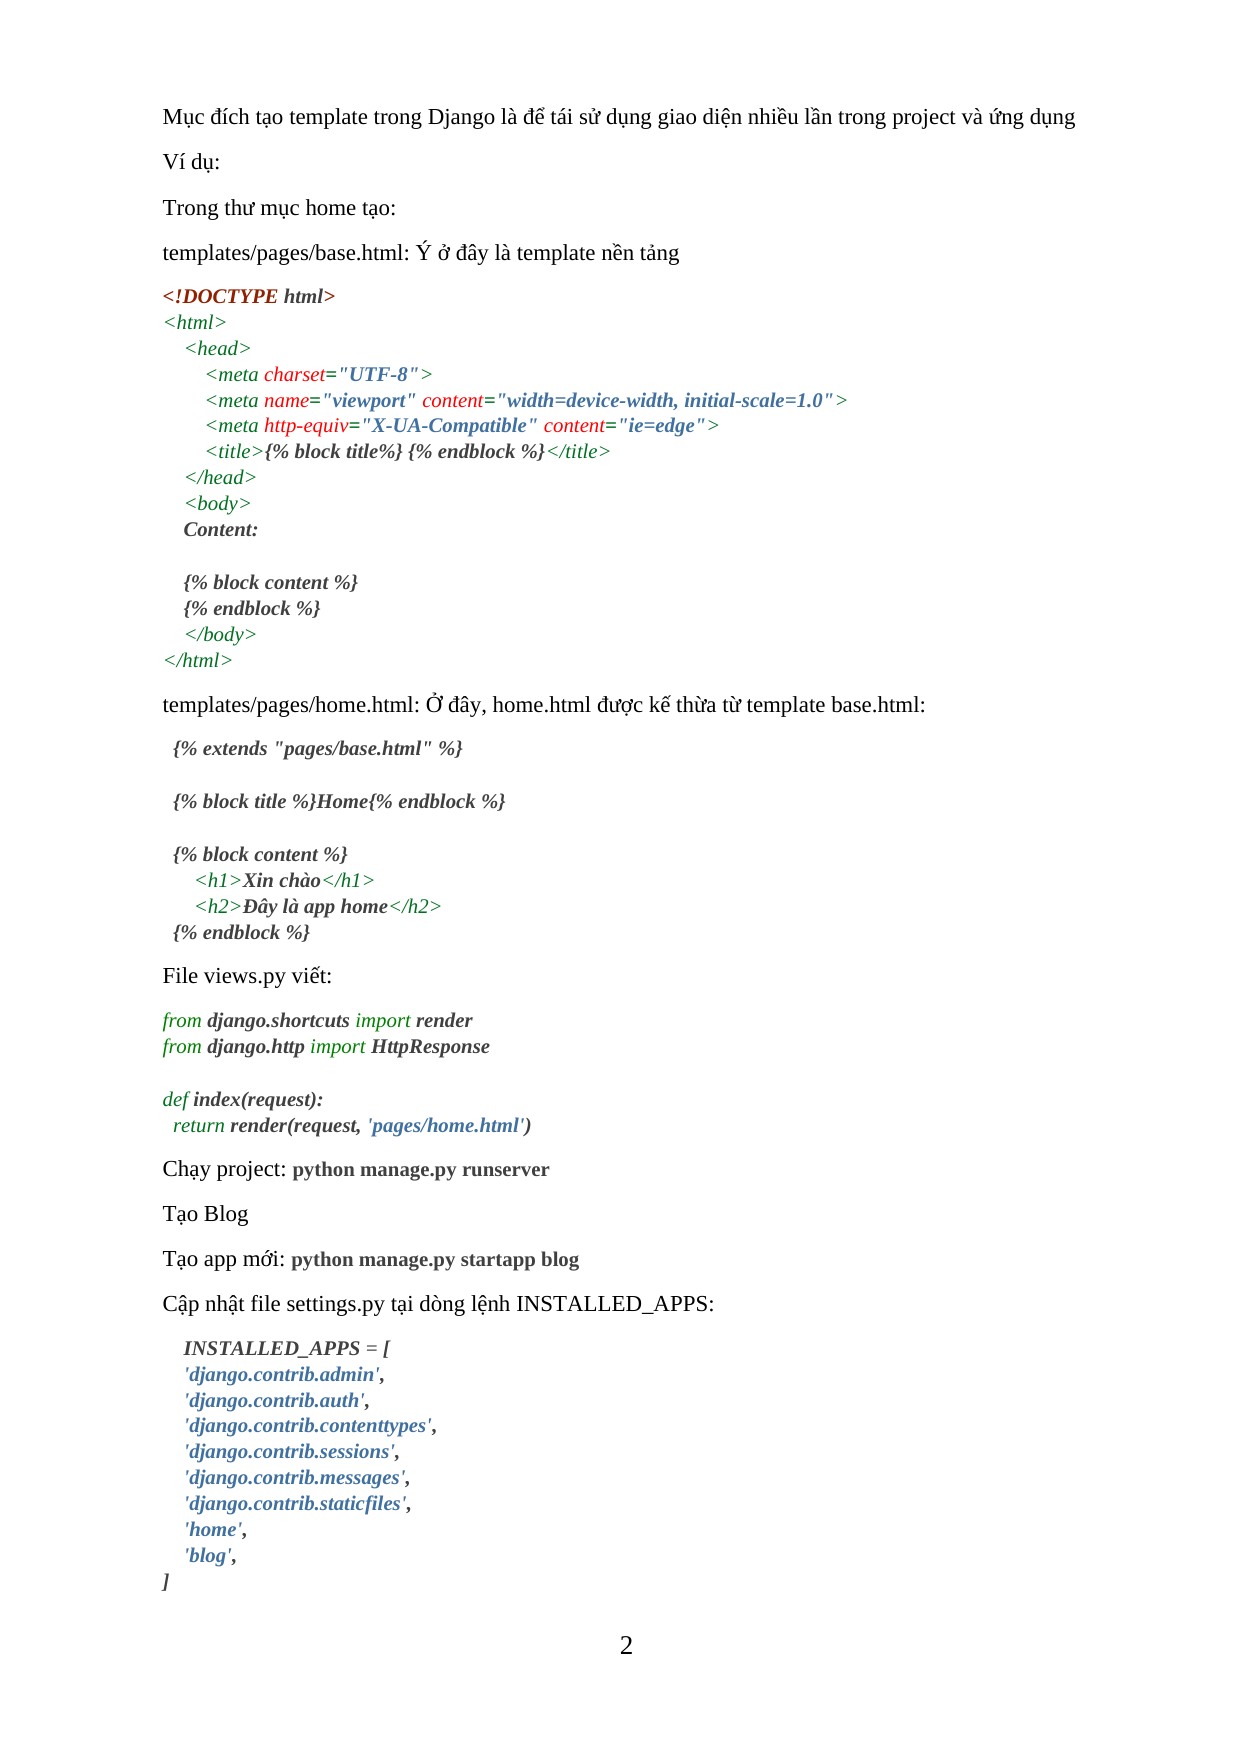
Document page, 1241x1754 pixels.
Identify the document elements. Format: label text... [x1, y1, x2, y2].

text File views.py viết: [162, 962, 1090, 989]
text Cập nhật file settings.py tại dòng lệnh INSTALLED_APPS: [162, 1291, 1090, 1317]
text templates/pages/home.html: Ở đây, home.html được kế thừa từ template base.html: [162, 691, 1090, 717]
text <!DOCTYPE html> <html> <head> <meta charset="UTF-8"> <meta name="viewport" content="width=device-width, initial-scale=1.0"> <meta http-equiv="X-UA-Compatible" content="ie=edge"> <title>{% block title%} {% endblock %}</title> </head> <body> Content: {% block content %} {% endblock %} </body> </html> [162, 284, 1090, 672]
text templates/pages/base.html: Ý ở đây là template nền tảng [162, 239, 1090, 265]
text {% extends "pages/base.html" %} {% block title %}Home{% endblock %} {% block content %} <h1>Xin chào</h1> <h2>Đây là app home</h2> {% endblock %} [162, 736, 1090, 944]
text Tạo Blog [162, 1200, 1090, 1227]
text Tạo app mới: python manage.py startapp blog [162, 1245, 1090, 1272]
text Trong thư mục home tạo: [162, 193, 1090, 220]
text Mục đích tạo template trong Django là để tái sử dụng giao diện nhiều lần trong project và ứng dụng [162, 103, 1090, 130]
text Ví dụ: [162, 148, 1090, 175]
text INSTALLED_APPS = [ 'django.contrib.admin', 'django.contrib.auth', 'django.contrib.contenttypes', 'django.contrib.sessions', 'django.contrib.messages', 'django.contrib.staticfiles', 'home', 'blog', ] [162, 1336, 1090, 1593]
text Chạy project: python manage.py runserver [162, 1155, 1090, 1182]
text from django.shortcuts import render from django.http import HttpResponse def index(request): return render(request, 'pages/home.html') [162, 1008, 1090, 1137]
